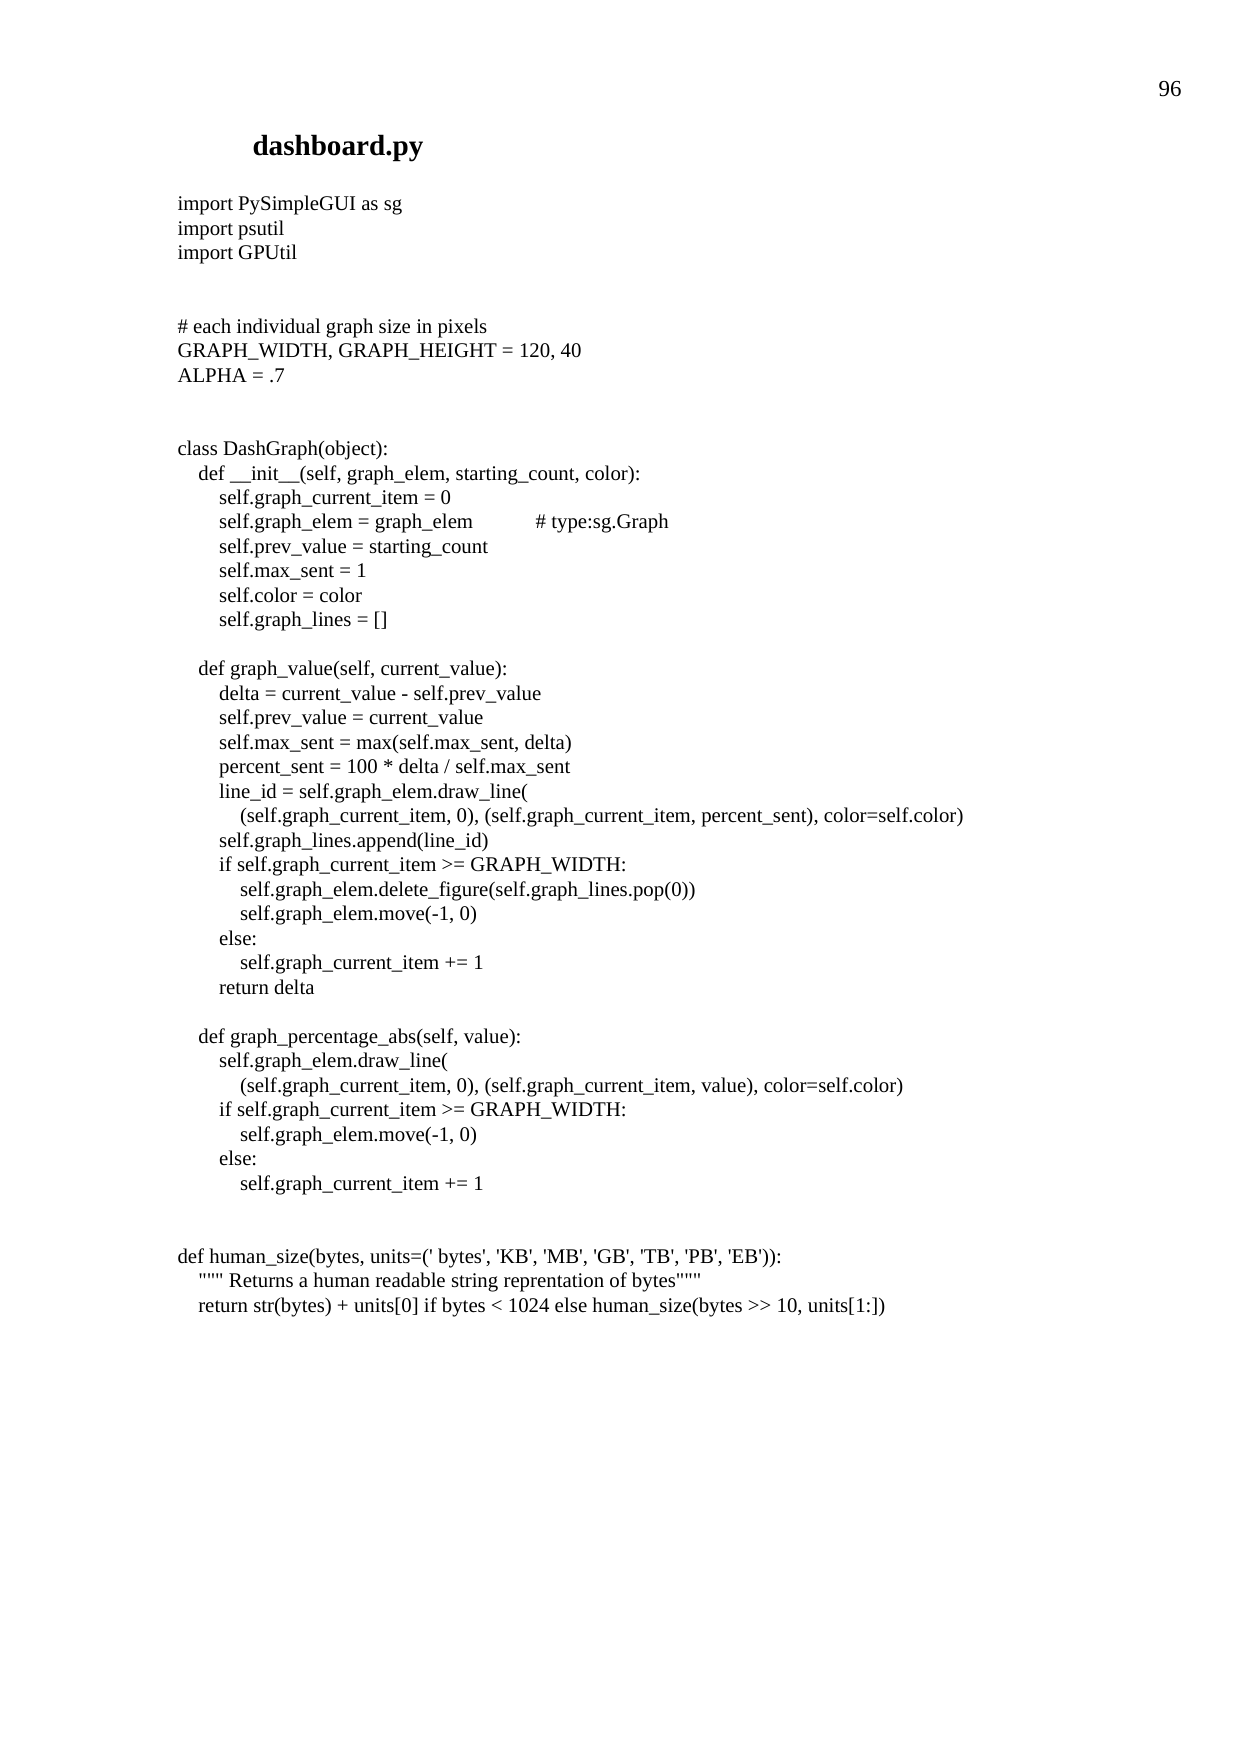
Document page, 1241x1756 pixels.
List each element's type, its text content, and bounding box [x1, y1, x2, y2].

text self.graph_elem.delete_figure(self.graph_lines.pop(0)) [177, 877, 1181, 901]
text return str(bytes) + units[0] if bytes < 1024 else human_size(bytes >> 10, units[1:]) [177, 1293, 1181, 1317]
text line_id = self.graph_elem.draw_line( [177, 779, 1181, 803]
text else: [177, 1146, 1181, 1170]
text import psutil [177, 216, 1181, 240]
text self.max_sent = 1 [177, 558, 1181, 582]
text self.graph_current_item += 1 [177, 950, 1181, 974]
text class DashGraph(object): [177, 436, 1181, 460]
text percent_sent = 100 * delta / self.max_sent [177, 754, 1181, 778]
text return delta [177, 974, 1181, 999]
text def human_size(bytes, units=(' bytes', 'KB', 'MB', 'GB', 'TB', 'PB', 'EB')): [177, 1244, 1181, 1268]
text self.prev_value = current_value [177, 705, 1181, 729]
text dashboard.py [177, 128, 1181, 162]
text if self.graph_current_item >= GRAPH_WIDTH: [177, 852, 1181, 876]
text self.graph_lines = [] [177, 607, 1181, 631]
text delta = current_value - self.prev_value [177, 681, 1181, 705]
text self.graph_current_item += 1 [177, 1170, 1181, 1194]
text import GPUtil [177, 240, 1181, 264]
text self.max_sent = max(self.max_sent, delta) [177, 730, 1181, 754]
text import PySimpleGUI as sg [177, 191, 1181, 215]
text self.graph_elem.move(-1, 0) [177, 1121, 1181, 1146]
text self.graph_current_item = 0 [177, 485, 1181, 509]
text def graph_value(self, current_value): [177, 656, 1181, 680]
text def graph_percentage_abs(self, value): [177, 1023, 1181, 1048]
text ALPHA = .7 [177, 363, 1181, 387]
text self.color = color [177, 583, 1181, 607]
text else: [177, 926, 1181, 950]
text def __init__(self, graph_elem, starting_count, color): [177, 461, 1181, 484]
text self.prev_value = starting_count [177, 534, 1181, 558]
text """ Returns a human readable string reprentation of bytes""" [177, 1268, 1181, 1292]
text (self.graph_current_item, 0), (self.graph_current_item, percent_sent), color=self.color) [177, 803, 1181, 827]
text self.graph_elem = graph_elem # type:sg.Graph [177, 509, 1181, 533]
text # each individual graph size in pixels [177, 314, 1181, 338]
text if self.graph_current_item >= GRAPH_WIDTH: [177, 1097, 1181, 1121]
text (self.graph_current_item, 0), (self.graph_current_item, value), color=self.color) [177, 1072, 1181, 1097]
text self.graph_elem.draw_line( [177, 1048, 1181, 1072]
text self.graph_lines.append(line_id) [177, 828, 1181, 852]
text self.graph_elem.move(-1, 0) [177, 901, 1181, 925]
text GRAPH_WIDTH, GRAPH_HEIGHT = 120, 40 [177, 338, 1181, 362]
